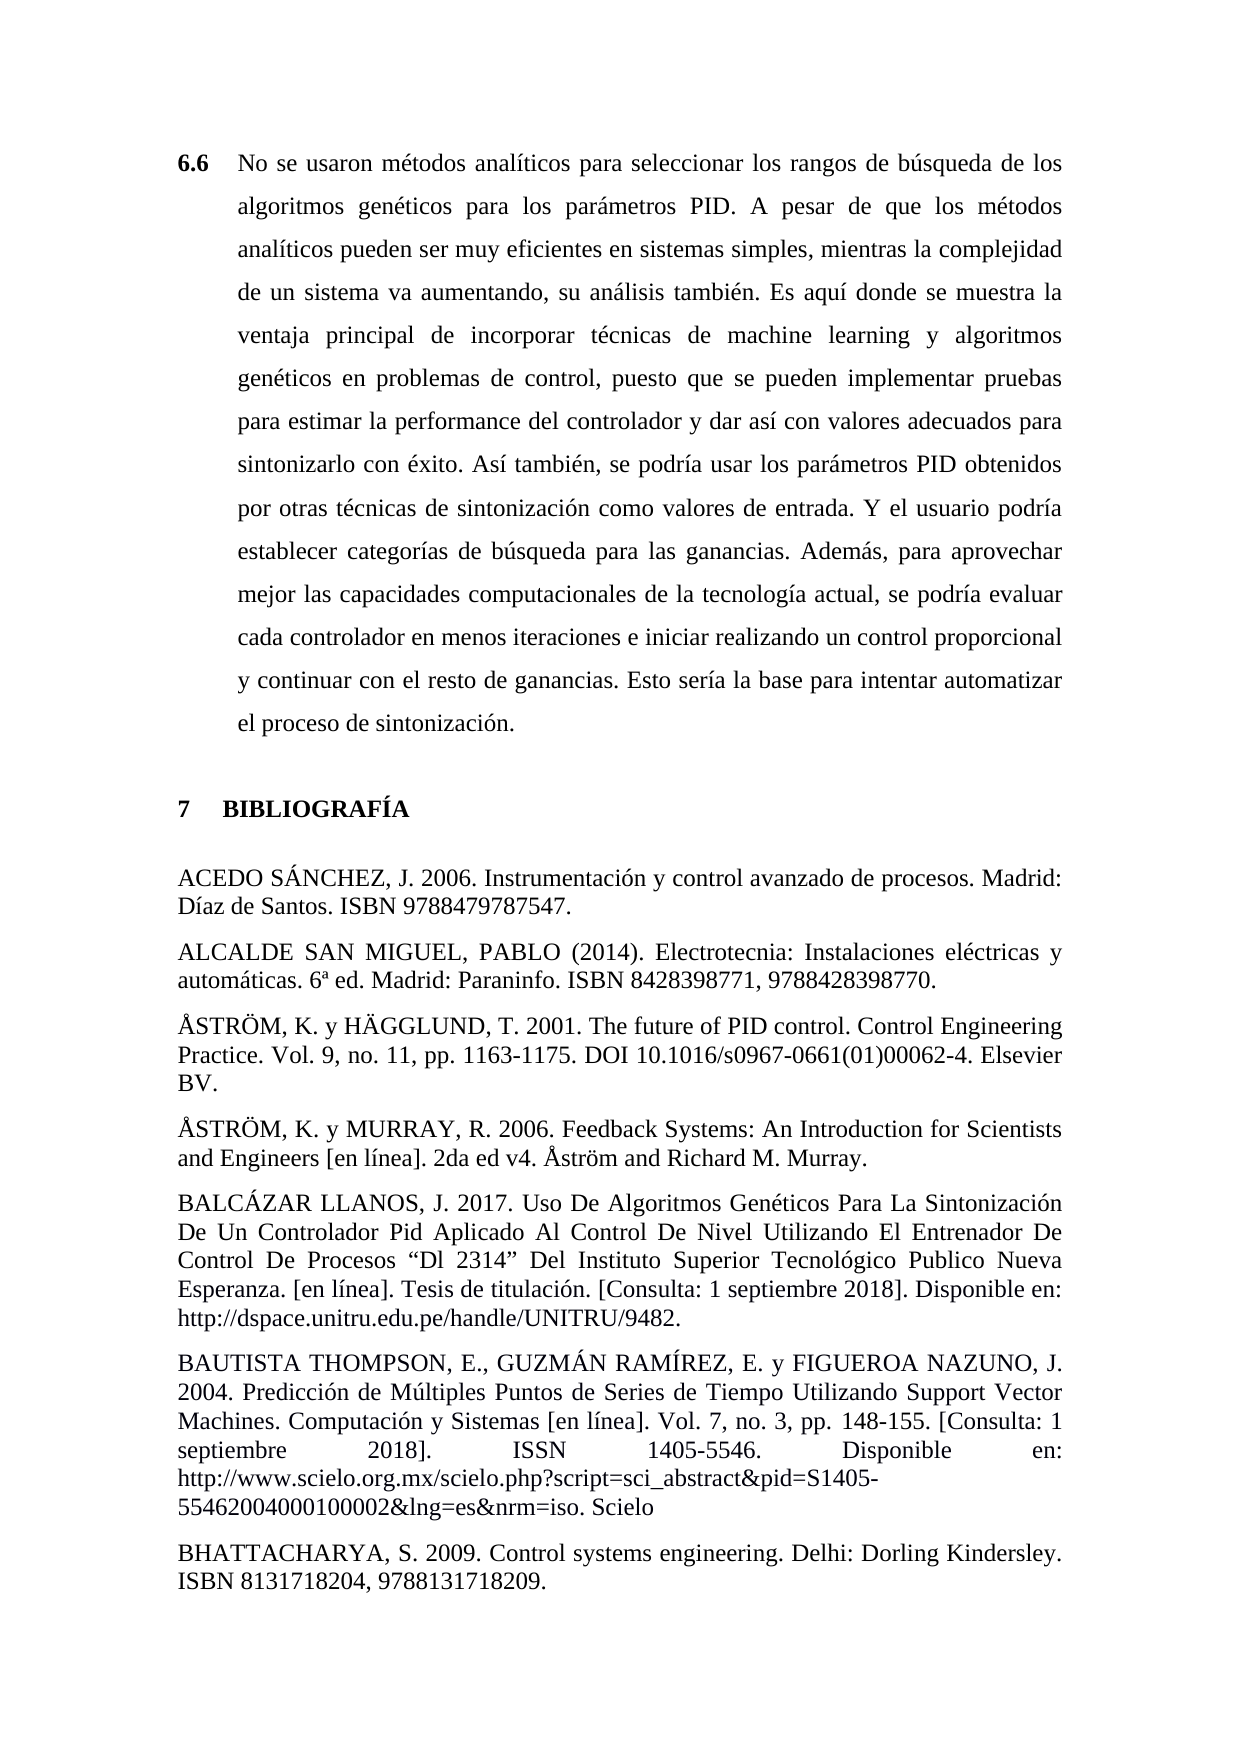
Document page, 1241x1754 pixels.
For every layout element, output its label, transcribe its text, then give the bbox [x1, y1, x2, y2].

text ACEDO SÁNCHEZ, J. 2006. Instrumentación y control avanzado de procesos. Madrid: Díaz de Santos. ISBN 9788479787547. [177, 863, 1063, 920]
text Bhattacharya, S. 2009. Control systems engineering. Delhi: Dorling Kindersley. ISBN 8131718204, 9788131718209. [177, 1538, 1063, 1595]
subtitle BIBLIOGRAFÍA [177, 794, 1063, 823]
text ÅSTRÖM, K. y HÄGGLUND, T. 2001. The future of PID control. Control Engineering Practice. Vol. 9, no. 11, pp. 1163-1175. DOI 10.1016/s0967-0661(01)00062-4. Elsevier BV. [177, 1011, 1063, 1097]
subtitle No se usaron métodos analíticos para seleccionar los rangos de búsqueda de los algoritmos genéticos para los parámetros PID. A pesar de que los métodos analíticos pueden ser muy eficientes en sistemas simples, mientras la complejidad de un sistema va aumentando, su análisis también. Es aquí donde se muestra la ventaja principal de incorporar técnicas de machine learning y algoritmos genéticos en problemas de control, puesto que se pueden implementar pruebas para estimar la performance del controlador y dar así con valores adecuados para sintonizarlo con éxito. Así también, se podría usar los parámetros PID obtenidos por otras técnicas de sintonización como valores de entrada. Y el usuario podría establecer categorías de búsqueda para las ganancias. Además, para aprovechar mejor las capacidades computacionales de la tecnología actual, se podría evaluar cada controlador en menos iteraciones e iniciar realizando un control proporcional y continuar con el resto de ganancias. Esto sería la base para intentar automatizar el proceso de sintonización. [177, 148, 1063, 737]
text ÅSTRÖM, K. y MURRAY, R. 2006. Feedback Systems: An Introduction for Scientists and Engineers [en línea]. 2da ed v4. Åström and Richard M. Murray. [177, 1114, 1063, 1171]
text BALCÁZAR LLANOS, J. 2017. Uso De Algoritmos Genéticos Para La Sintonización De Un Controlador Pid Aplicado Al Control De Nivel Utilizando El Entrenador De Control De Procesos “Dl 2314” Del Instituto Superior Tecnológico Publico Nueva Esperanza. [en línea]. Tesis de titulación. [Consulta: 1 septiembre 2018]. Disponible en: http://dspace.unitru.edu.pe/handle/UNITRU/9482. [177, 1188, 1063, 1332]
text Alcalde San Miguel, Pablo (2014). Electrotecnia: Instalaciones eléctricas y automáticas. 6ª ed. Madrid: Paraninfo. ISBN 8428398771, 9788428398770. [177, 937, 1063, 994]
text BAUTISTA THOMPSON, E., GUZMÁN RAMÍREZ, E. y FIGUEROA NAZUNO, J. 2004. Predicción de Múltiples Puntos de Series de Tiempo Utilizando Support Vector Machines. Computación y Sistemas [en línea]. Vol. 7, no. 3, pp. 148-155. [Consulta: 1 septiembre 2018]. ISSN 1405-5546. Disponible en: http://www.scielo.org.mx/scielo.php?script=sci_abstract&pid=S1405-55462004000100002&lng=es&nrm=iso. Scielo [177, 1348, 1063, 1521]
